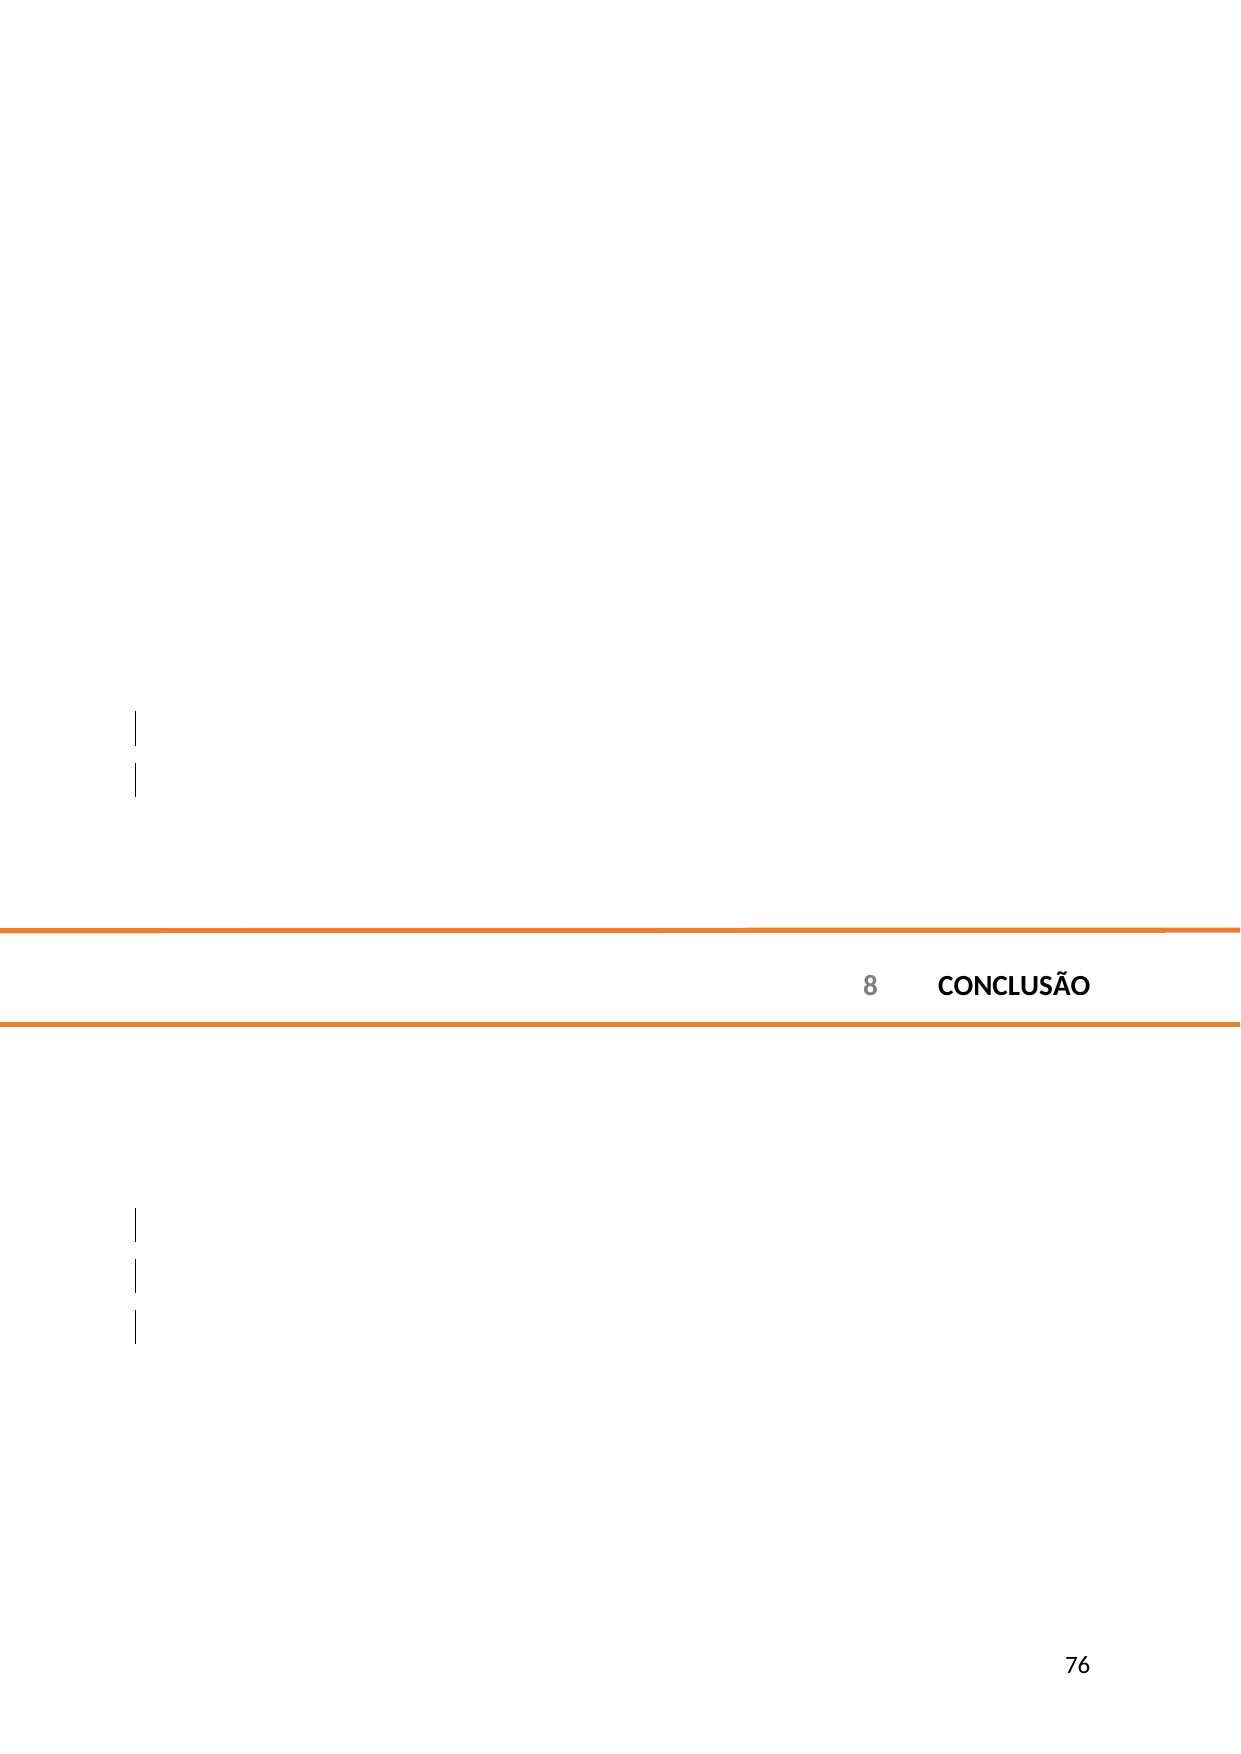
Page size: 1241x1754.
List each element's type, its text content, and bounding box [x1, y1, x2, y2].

subtitle 8 CONCLUSÃO [150, 967, 1090, 1002]
